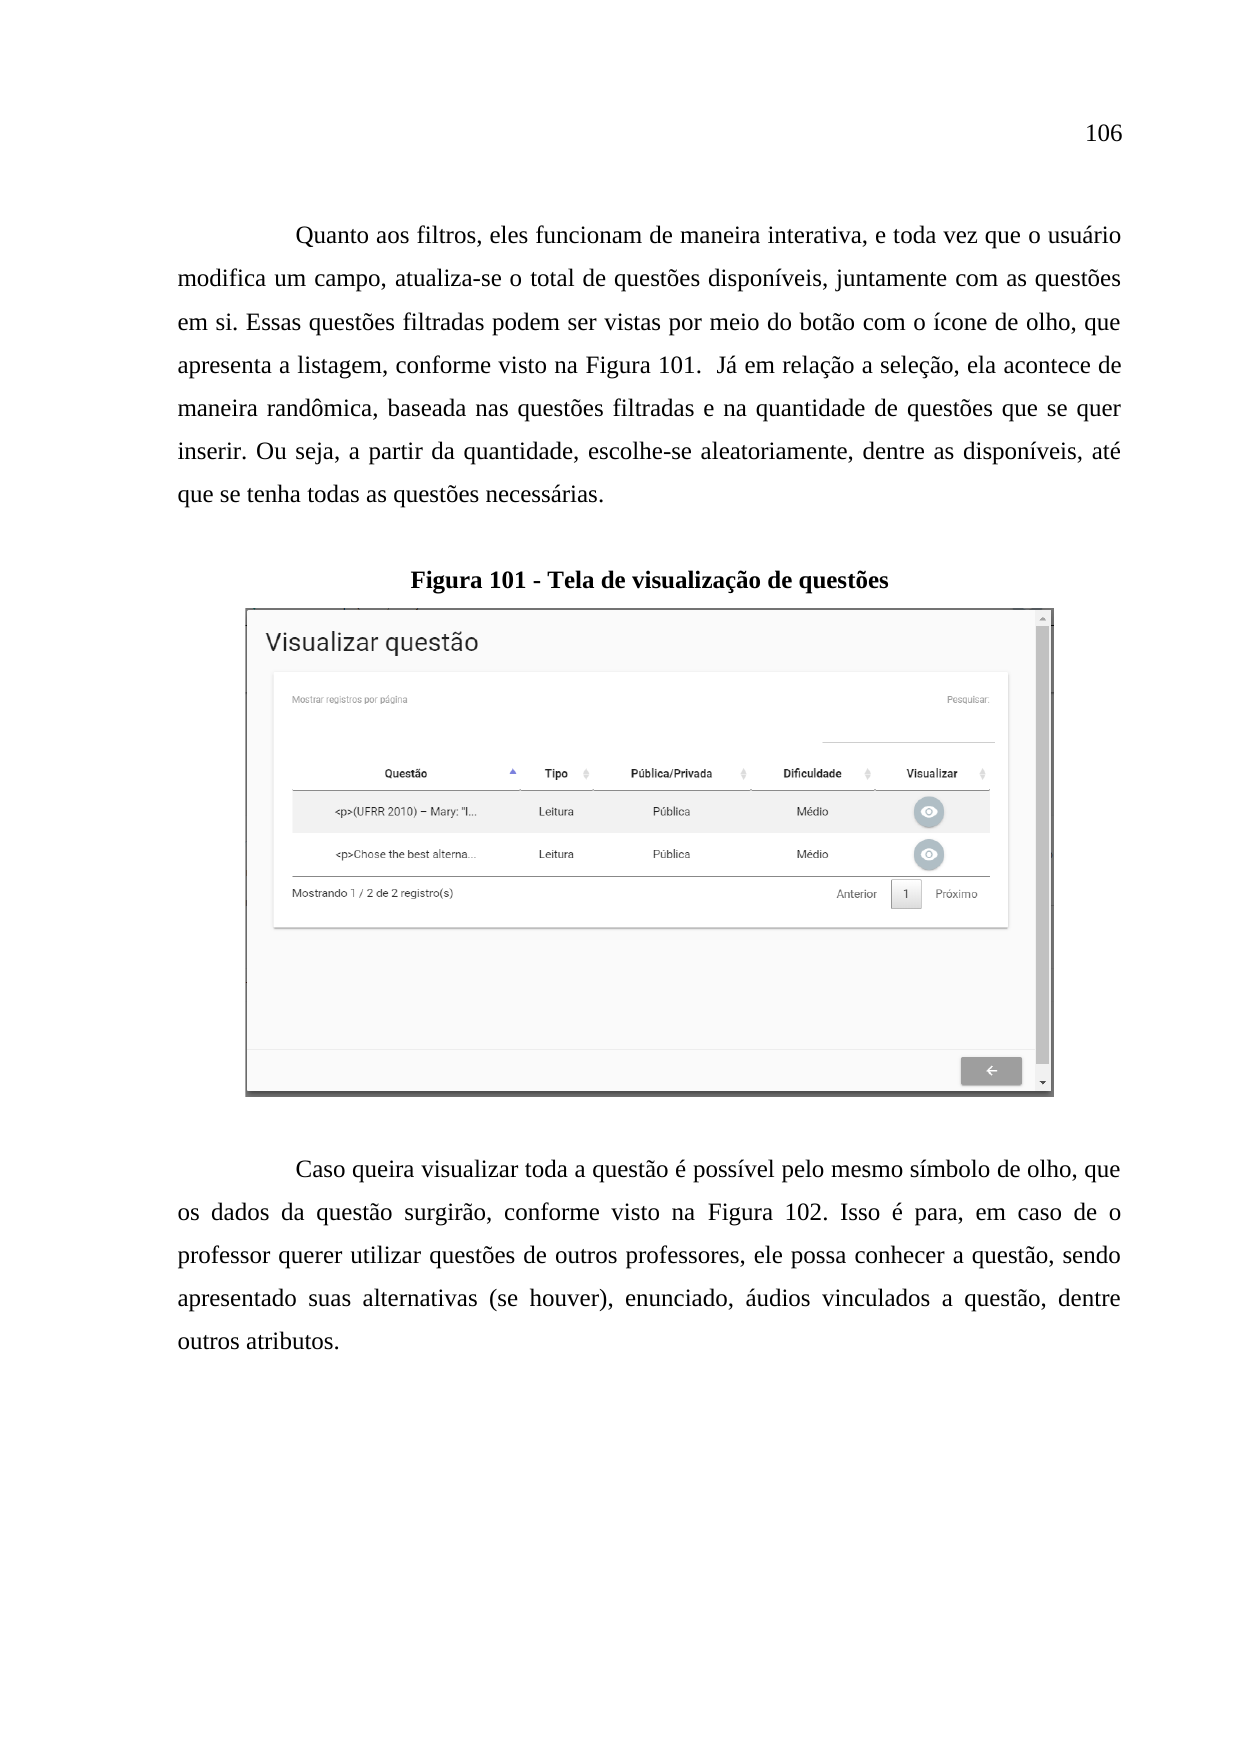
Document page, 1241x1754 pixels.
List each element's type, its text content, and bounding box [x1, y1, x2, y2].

picture [245, 608, 1054, 1097]
text Quanto aos filtros, eles funcionam de maneira interativa, e toda vez que o usuário modifica um campo, atualiza-se o total de questões disponíveis, juntamente com as questões em si. Essas questões filtradas podem ser vistas por meio do botão com o ícone de olho, que apresenta a listagem, conforme visto na . Já em relação a seleção, ela acontece de maneira randômica, baseada nas questões filtradas e na quantidade de questões que se quer inserir. Ou seja, a partir da quantidade, escolhe-se aleatoriamente, dentre as disponíveis, até que se tenha todas as questões necessárias. [177, 220, 1122, 508]
text Caso queira visualizar toda a questão é possível pelo mesmo símbolo de olho, que os dados da questão surgirão, conforme visto na . Isso é para, em caso de o professor querer utilizar questões de outros professores, ele possa conhecer a questão, sendo apresentado suas alternativas (se houver), enunciado, áudios vinculados a questão, dentre outros atributos. [177, 1154, 1122, 1355]
